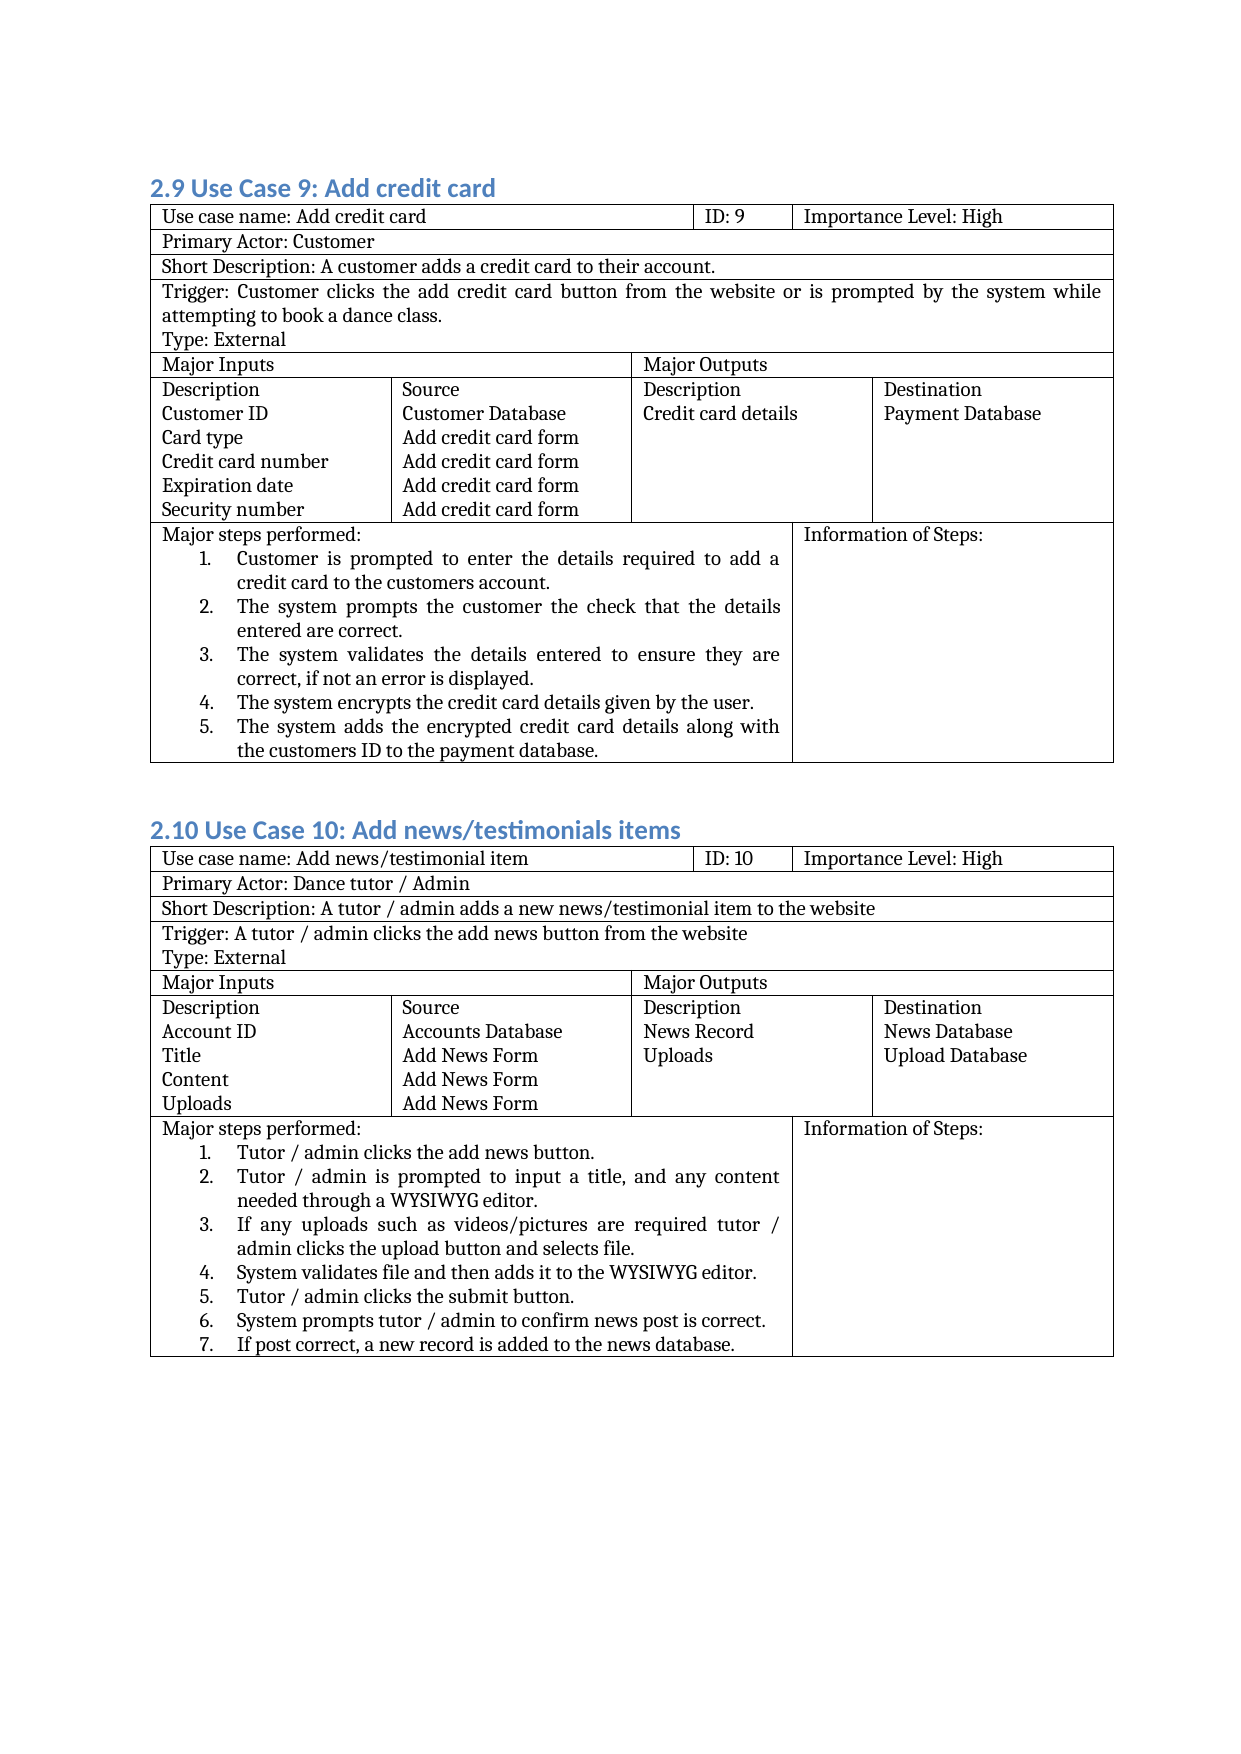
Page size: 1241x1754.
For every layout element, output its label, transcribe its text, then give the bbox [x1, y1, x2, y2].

subtitle 2.9 Use Case 9: Add credit card [150, 171, 1090, 204]
table_cell Short Description: A customer adds a credit card to their account. [151, 255, 1113, 279]
table_header Use case name: Add credit card [151, 205, 693, 229]
table_cell Major steps performed: Customer is prompted to enter the details required to add a credit card to the customers account. The system prompts the customer the check that the details entered are correct. The system validates the details entered to ensure they are correct, if not an error is displayed. The system encrypts the credit card details given by the user. The system adds the encrypted credit card details along with the customers ID to the payment database. [151, 523, 792, 762]
table_cell Primary Actor: Customer [151, 230, 1113, 254]
table_cell Information of Steps: [793, 1117, 1113, 1356]
table_cell Destination Payment Database [873, 378, 1113, 522]
table_cell Major Inputs [151, 353, 631, 377]
table_cell Primary Actor: Dance tutor / Admin [151, 872, 1113, 896]
subtitle 2.10 Use Case 10: Add news/testimonials items [150, 813, 1090, 846]
table_header Importance Level: High [793, 205, 1113, 229]
table_cell Source Customer Database Add credit card form Add credit card form Add credit card form Add credit card form [392, 378, 631, 522]
table_cell Description News Record Uploads [632, 996, 872, 1116]
table_cell Short Description: A tutor / admin adds a new news/testimonial item to the website [151, 897, 1113, 921]
table_cell Trigger: A tutor / admin clicks the add news button from the website Type: External [151, 922, 1113, 970]
table_cell Description Credit card details [632, 378, 872, 522]
table_cell Destination News Database Upload Database [873, 996, 1113, 1116]
table_header ID: 9 [694, 205, 792, 229]
table_cell Major steps performed: Tutor / admin clicks the add news button. Tutor / admin is prompted to input a title, and any content needed through a WYSIWYG editor. If any uploads such as videos/pictures are required tutor / admin clicks the upload button and selects file. System validates file and then adds it to the WYSIWYG editor. Tutor / admin clicks the submit button. System prompts tutor / admin to confirm news post is correct. If post correct, a new record is added to the news database. [151, 1117, 792, 1356]
table_cell Description Customer ID Card type Credit card number Expiration date Security number [151, 378, 391, 522]
table_cell Description Account ID Title Content Uploads [151, 996, 391, 1116]
table_header Importance Level: High [793, 847, 1113, 871]
table_cell Source Accounts Database Add News Form Add News Form Add News Form [392, 996, 631, 1116]
table_header ID: 10 [694, 847, 792, 871]
table_cell Major Outputs [632, 971, 1113, 995]
table_cell Major Outputs [632, 353, 1113, 377]
table_header Use case name: Add news/testimonial item [151, 847, 693, 871]
table_cell Major Inputs [151, 971, 631, 995]
table_cell Information of Steps: [793, 523, 1113, 762]
table_cell Trigger: Customer clicks the add credit card button from the website or is prompted by the system while attempting to book a dance class. Type: External [151, 280, 1113, 352]
